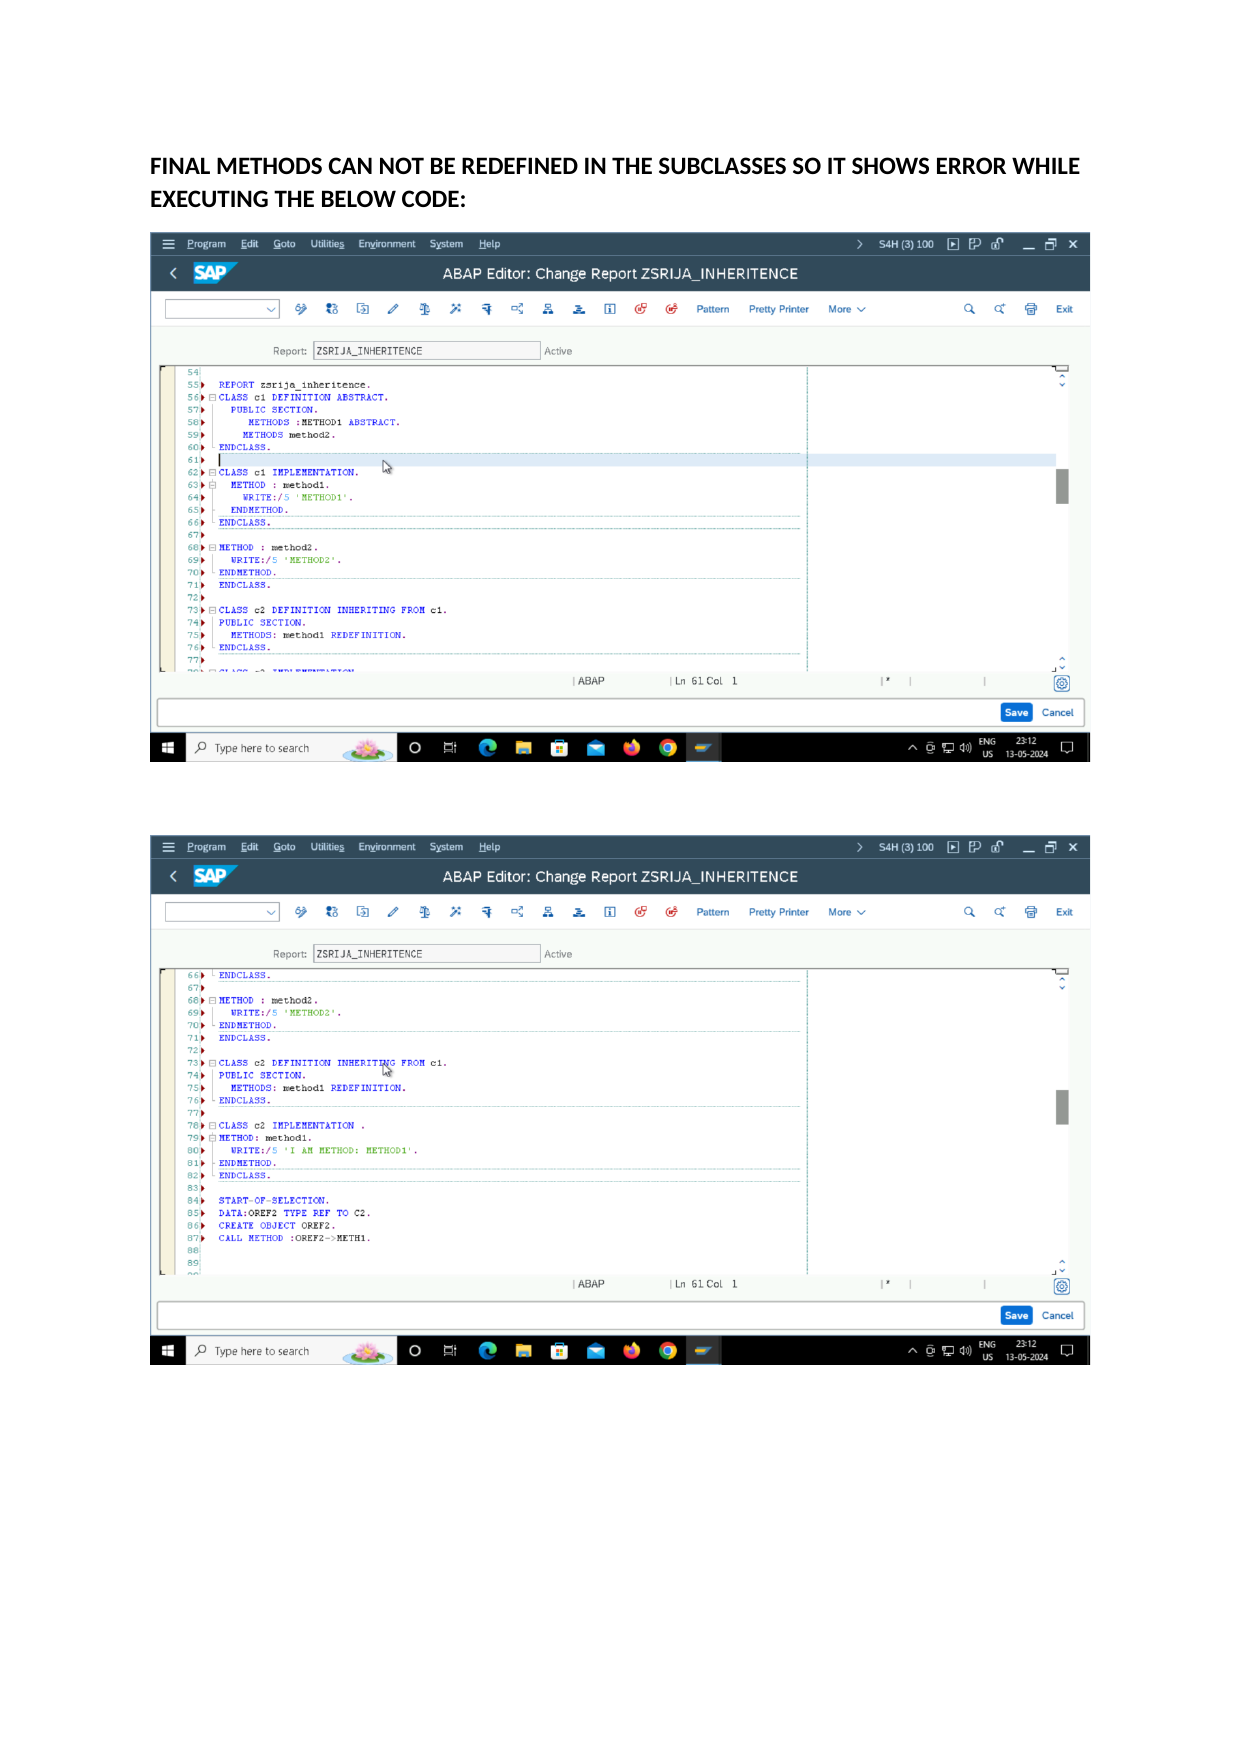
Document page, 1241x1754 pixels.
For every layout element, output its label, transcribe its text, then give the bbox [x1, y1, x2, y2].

picture [150, 835, 1091, 1365]
picture [150, 232, 1091, 762]
text FINAL METHODS CAN NOT BE REDEFINED IN THE SUBCLASSES SO IT SHOWS ERROR WHILE EXECUTING THE BELOW CODE: [150, 150, 1090, 213]
